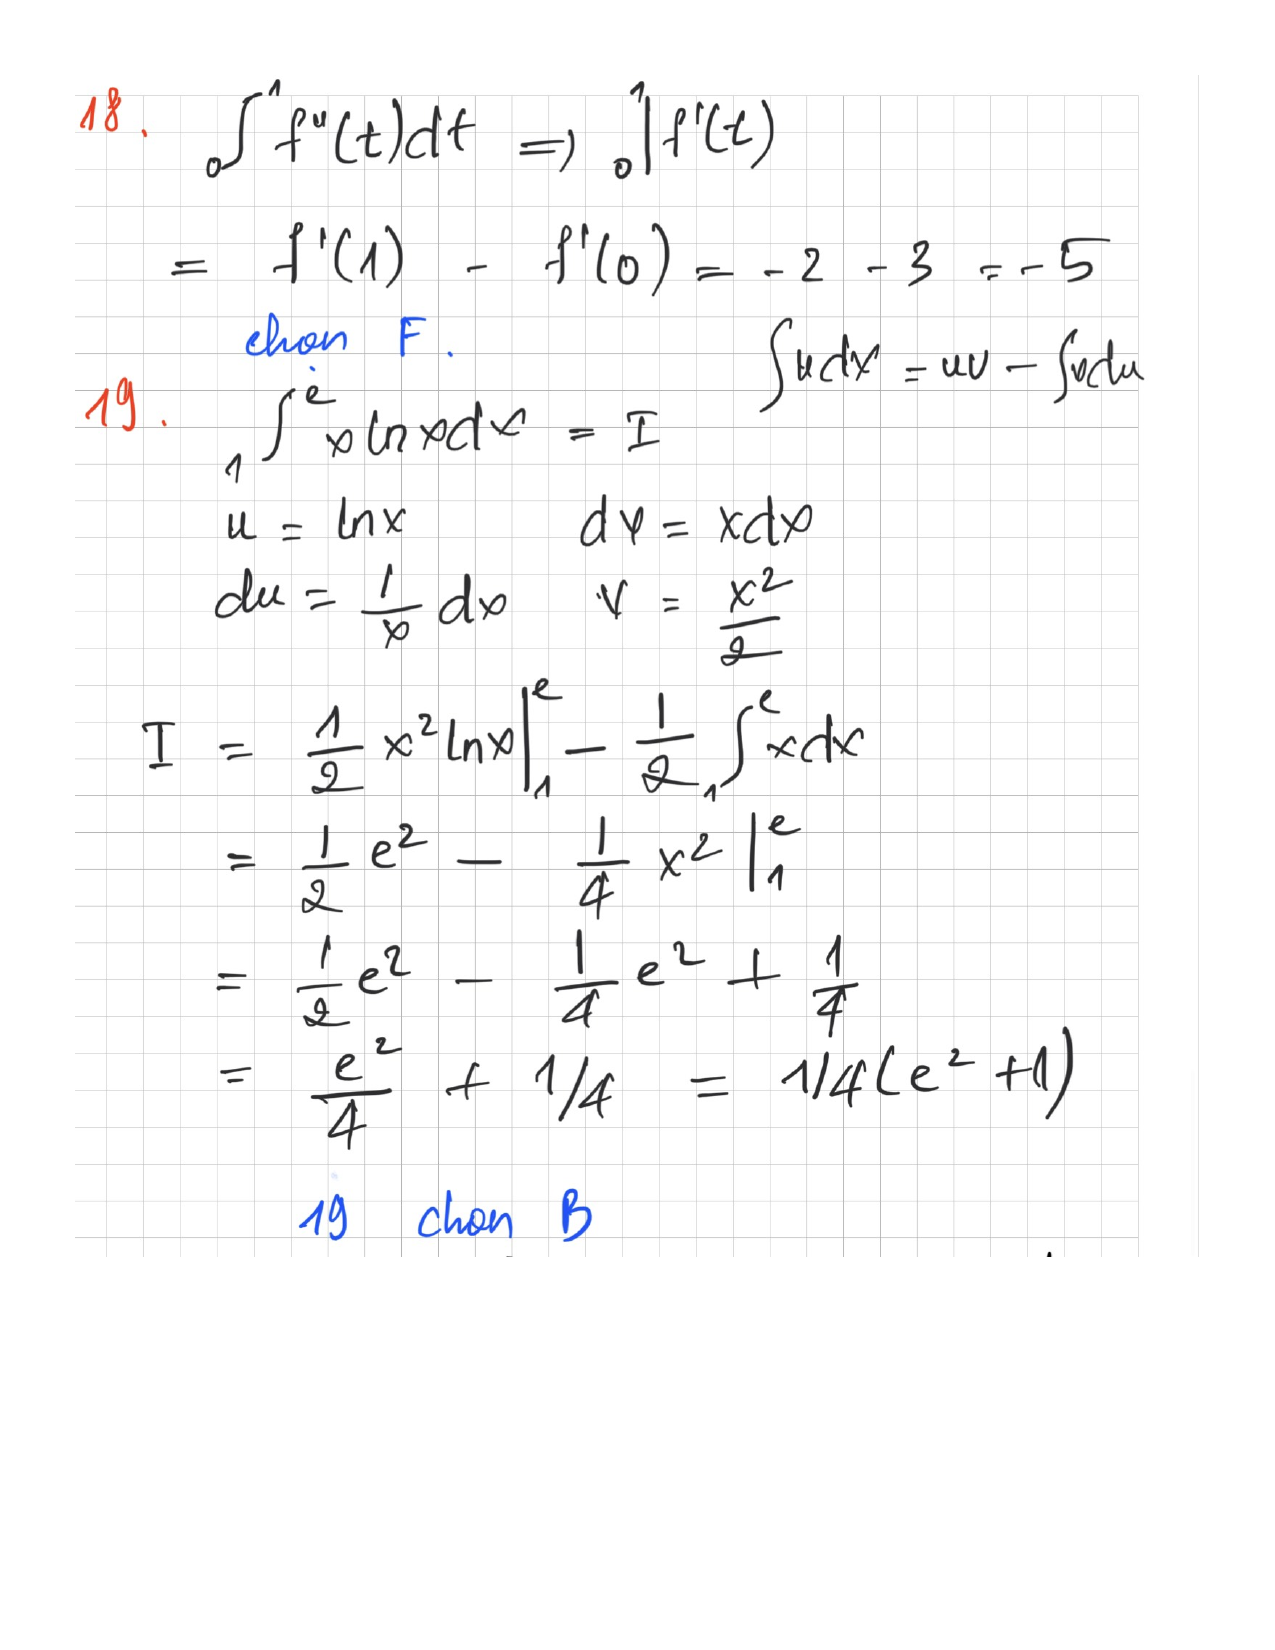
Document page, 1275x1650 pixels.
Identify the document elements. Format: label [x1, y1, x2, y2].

picture [75, 75, 1199, 1257]
